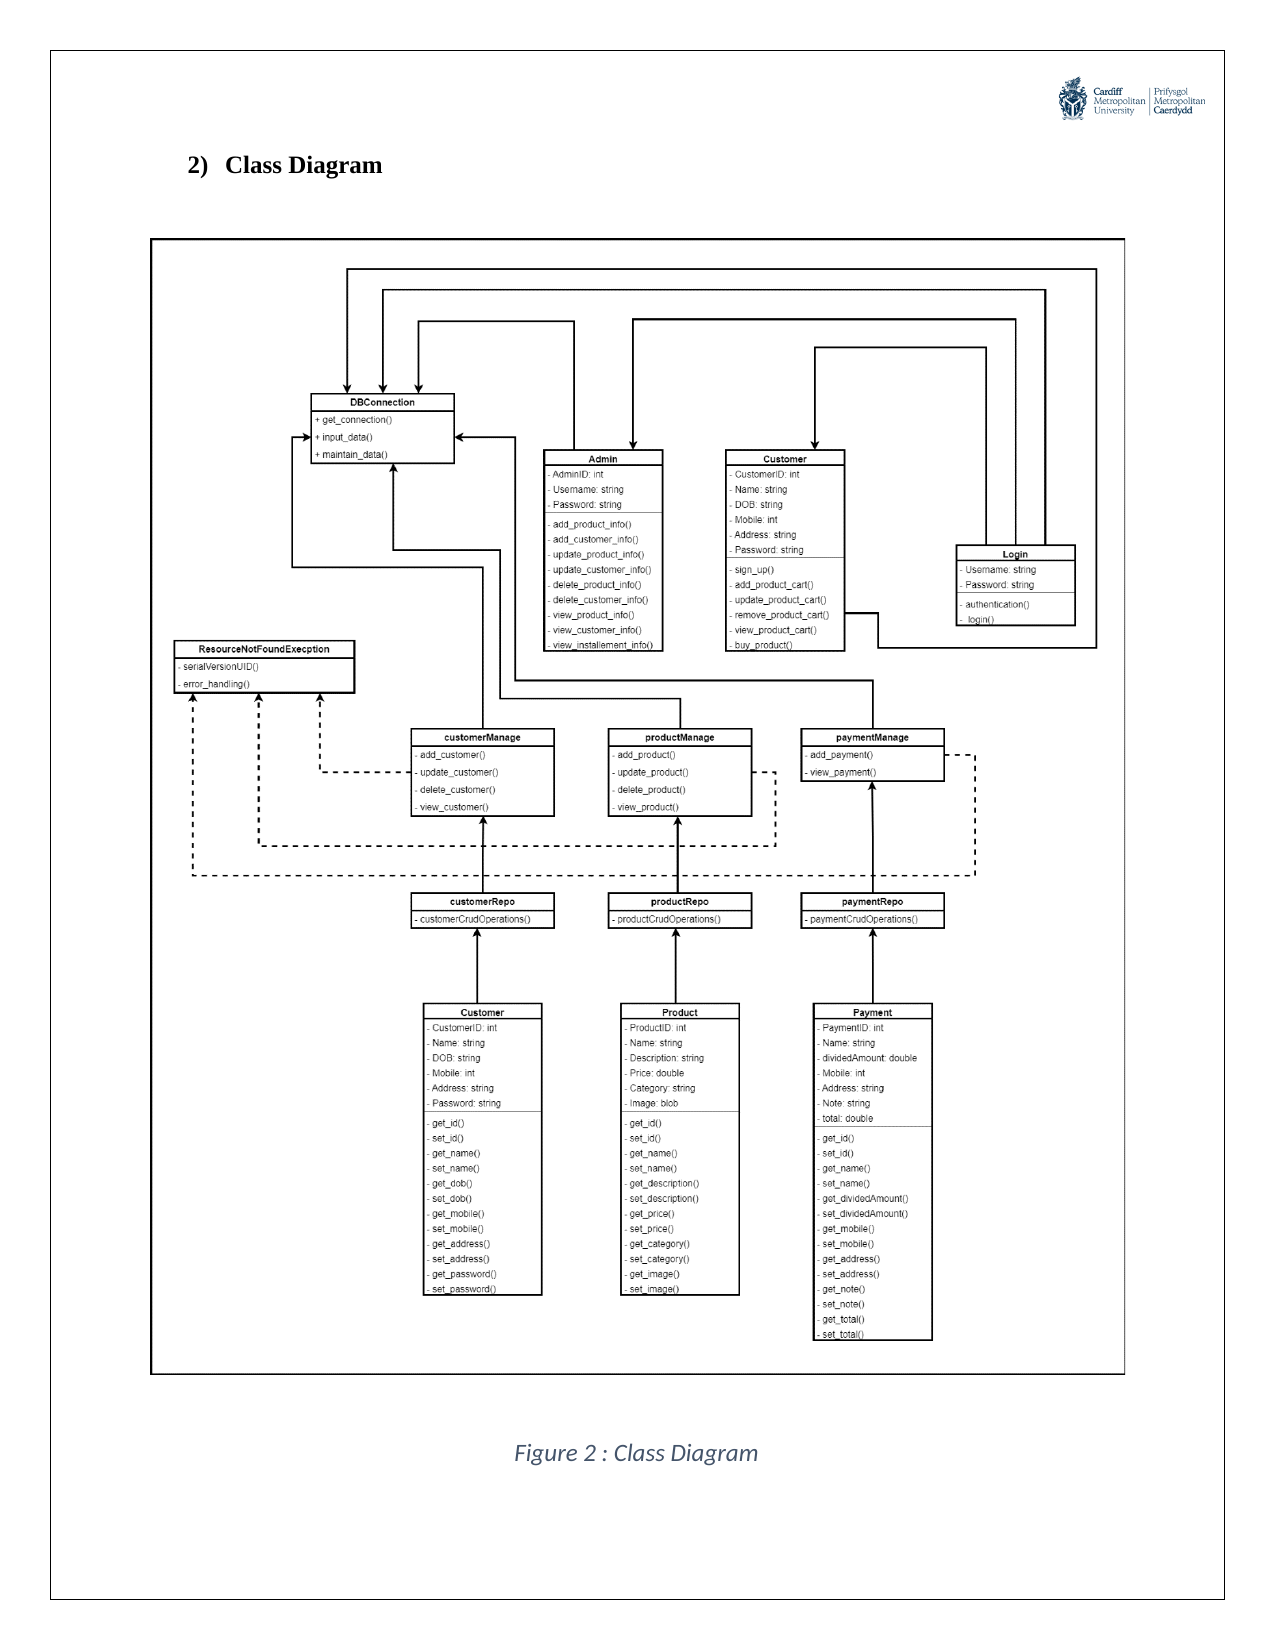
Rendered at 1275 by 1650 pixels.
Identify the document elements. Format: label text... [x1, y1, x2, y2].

text Figure 2 : Class Diagram [150, 1437, 1125, 1468]
picture [150, 238, 1125, 1375]
list Class Diagram [187, 150, 1125, 179]
picture [1058, 70, 1205, 129]
